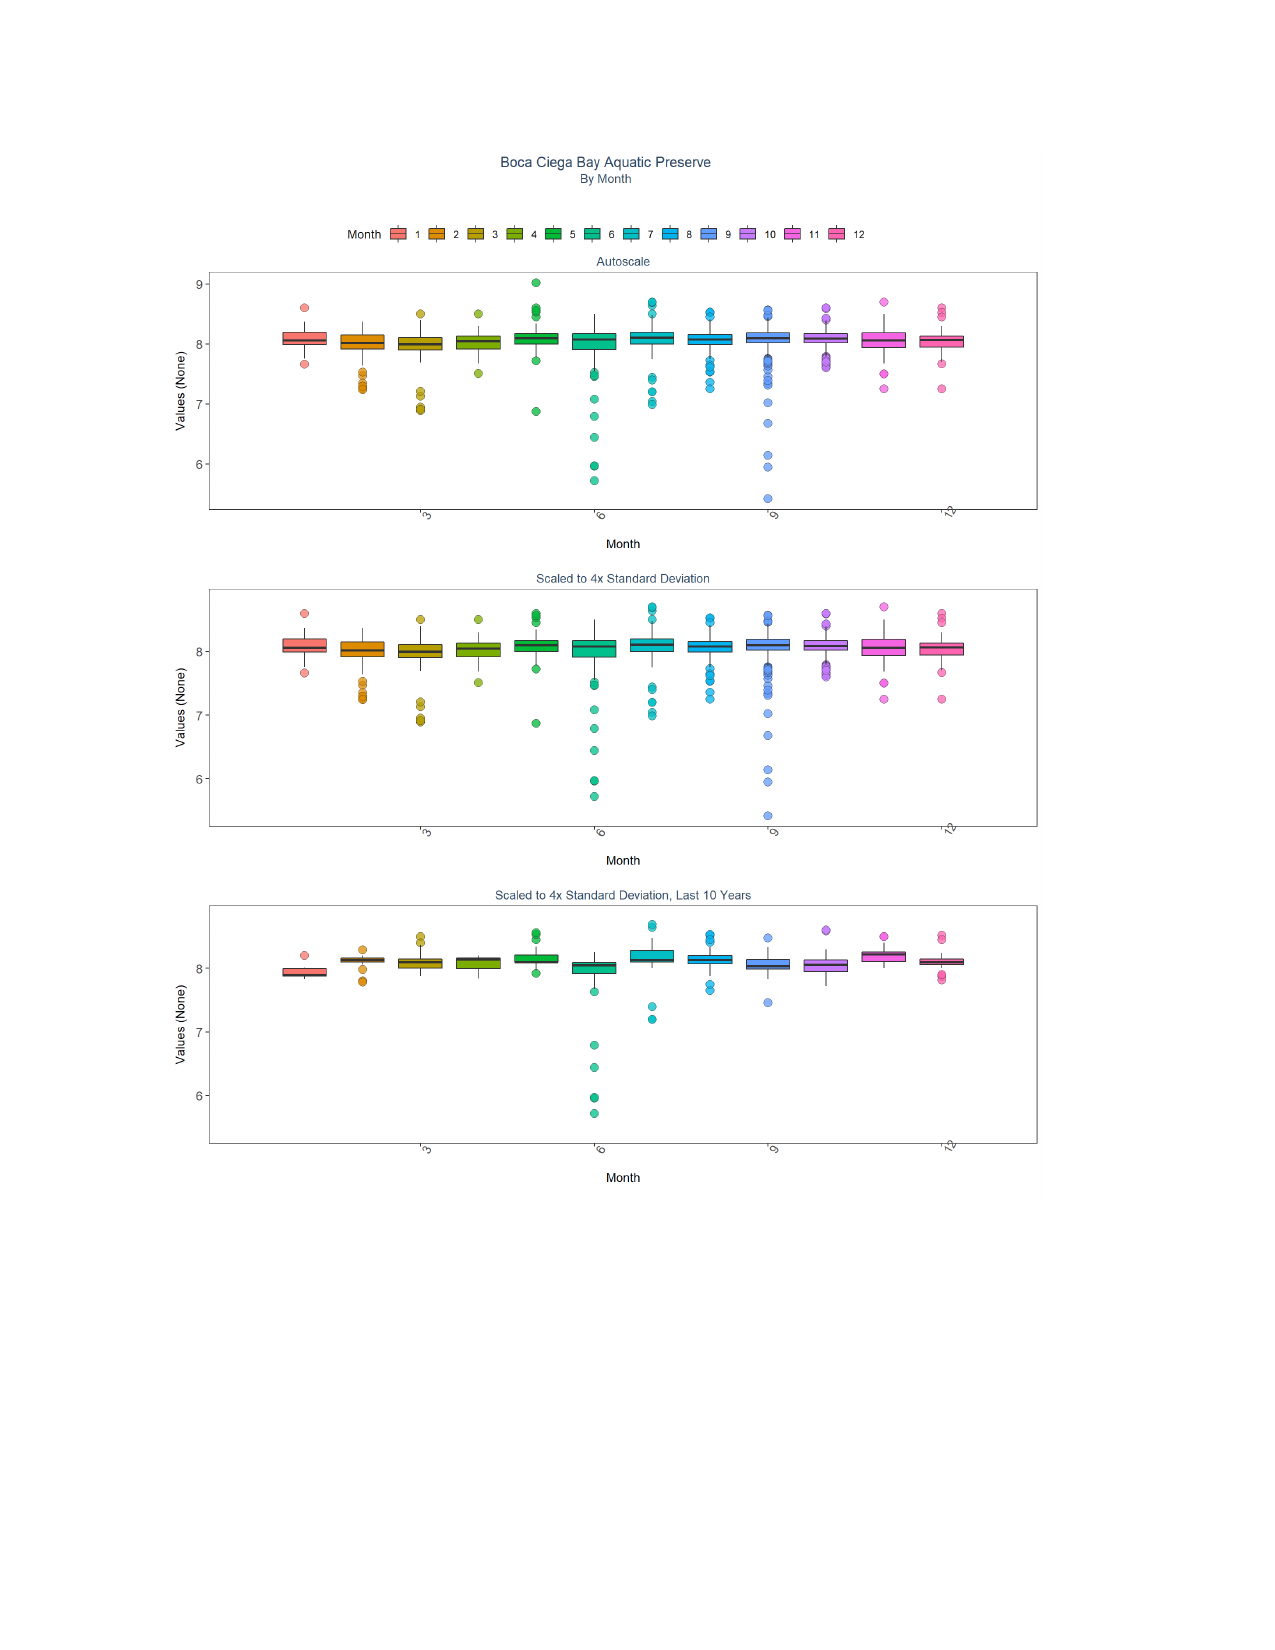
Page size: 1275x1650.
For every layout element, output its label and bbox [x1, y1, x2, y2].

picture [168, 150, 1044, 1200]
